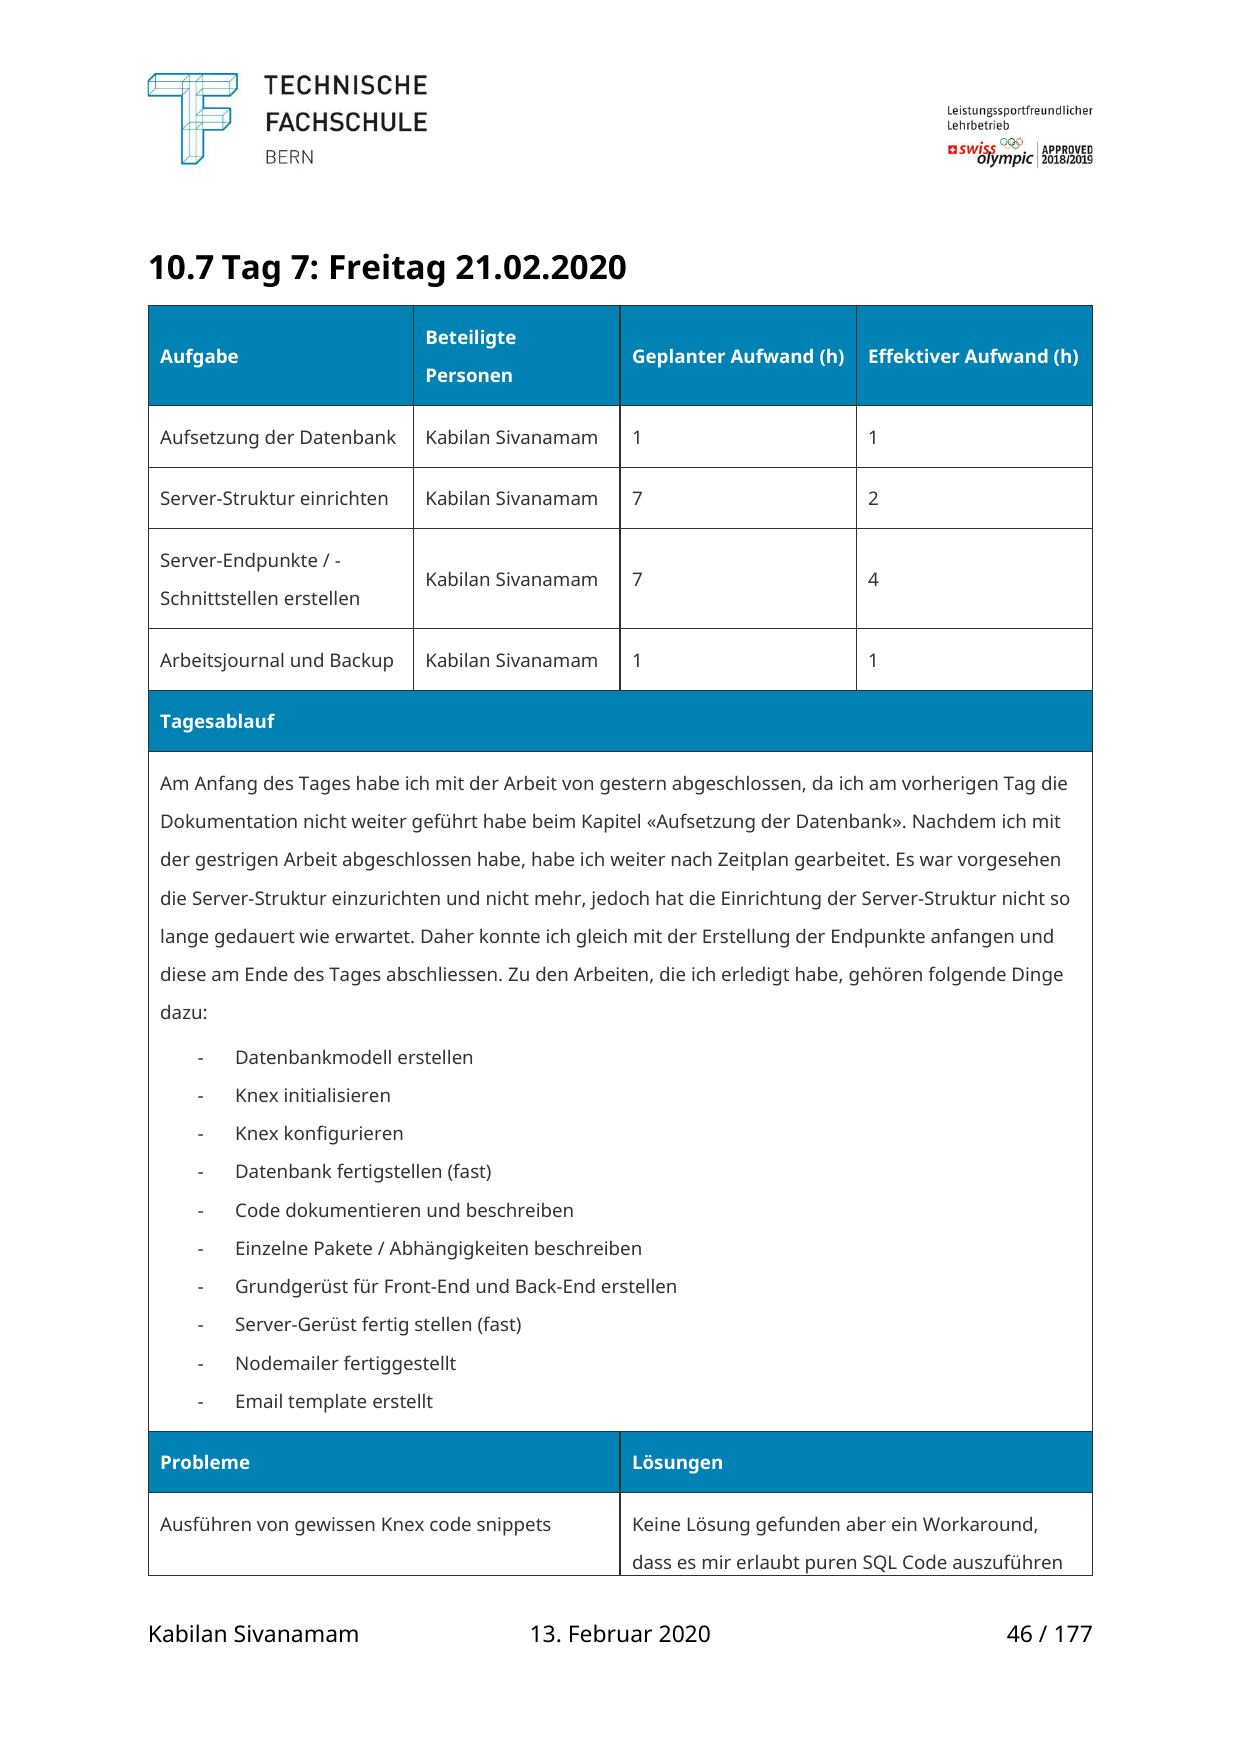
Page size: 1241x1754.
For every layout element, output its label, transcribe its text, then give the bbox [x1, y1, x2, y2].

subtitle Tag 7: Freitag 21.02.2020 [148, 244, 1093, 289]
table_cell Keine Lösung gefunden aber ein Workaround, dass es mir erlaubt puren SQL Code auszuführen (knex raw.()). [621, 1493, 1092, 1575]
table_cell 4 [857, 529, 1092, 628]
table_cell 1 [621, 629, 856, 689]
table_cell Kabilan Sivanamam [414, 529, 619, 628]
table_cell Lösungen [621, 1432, 1092, 1492]
table_cell Aufsetzung der Datenbank [149, 406, 413, 467]
table_cell Probleme [149, 1432, 619, 1492]
table_cell 2 [857, 468, 1092, 528]
table_cell 7 [621, 468, 856, 528]
table_cell Tagesablauf [149, 691, 1092, 751]
table_cell Kabilan Sivanamam [414, 406, 619, 467]
table_cell 1 [857, 629, 1092, 689]
table_cell Am Anfang des Tages habe ich mit der Arbeit von gestern abgeschlossen, da ich am vorherigen Tag die Dokumentation nicht weiter geführt habe beim Kapitel «Aufsetzung der Datenbank». Nachdem ich mit der gestrigen Arbeit abgeschlossen habe, habe ich weiter nach Zeitplan gearbeitet. Es war vorgesehen die Server-Struktur einzurichten und nicht mehr, jedoch hat die Einrichtung der Server-Struktur nicht so lange gedauert wie erwartet. Daher konnte ich gleich mit der Erstellung der Endpunkte anfangen und diese am Ende des Tages abschliessen. Zu den Arbeiten, die ich erledigt habe, gehören folgende Dinge dazu: Datenbankmodell erstellen Knex initialisieren Knex konfigurieren Datenbank fertigstellen (fast) Code dokumentieren und beschreiben Einzelne Pakete / Abhängigkeiten beschreiben Grundgerüst für Front-End und Back-End erstellen Server-Gerüst fertig stellen (fast) Nodemailer fertiggestellt Email template erstellt [149, 752, 1092, 1431]
picture [147, 73, 1093, 196]
table_header Beteiligte Personen [414, 306, 619, 405]
table_cell Arbeitsjournal und Backup [149, 629, 413, 689]
table_header Aufgabe [149, 306, 413, 405]
table_cell 1 [857, 406, 1092, 467]
table_cell 1 [621, 406, 856, 467]
table_cell 7 [621, 529, 856, 628]
table_cell Ausführen von gewissen Knex code snippets [149, 1493, 619, 1575]
table_cell Kabilan Sivanamam [414, 468, 619, 528]
table_cell Server-Struktur einrichten [149, 468, 413, 528]
table_header Geplanter Aufwand (h) [621, 306, 856, 405]
table_header Effektiver Aufwand (h) [857, 306, 1092, 405]
table_cell Server-Endpunkte / -Schnittstellen erstellen [149, 529, 413, 628]
table_cell Kabilan Sivanamam [414, 629, 619, 689]
